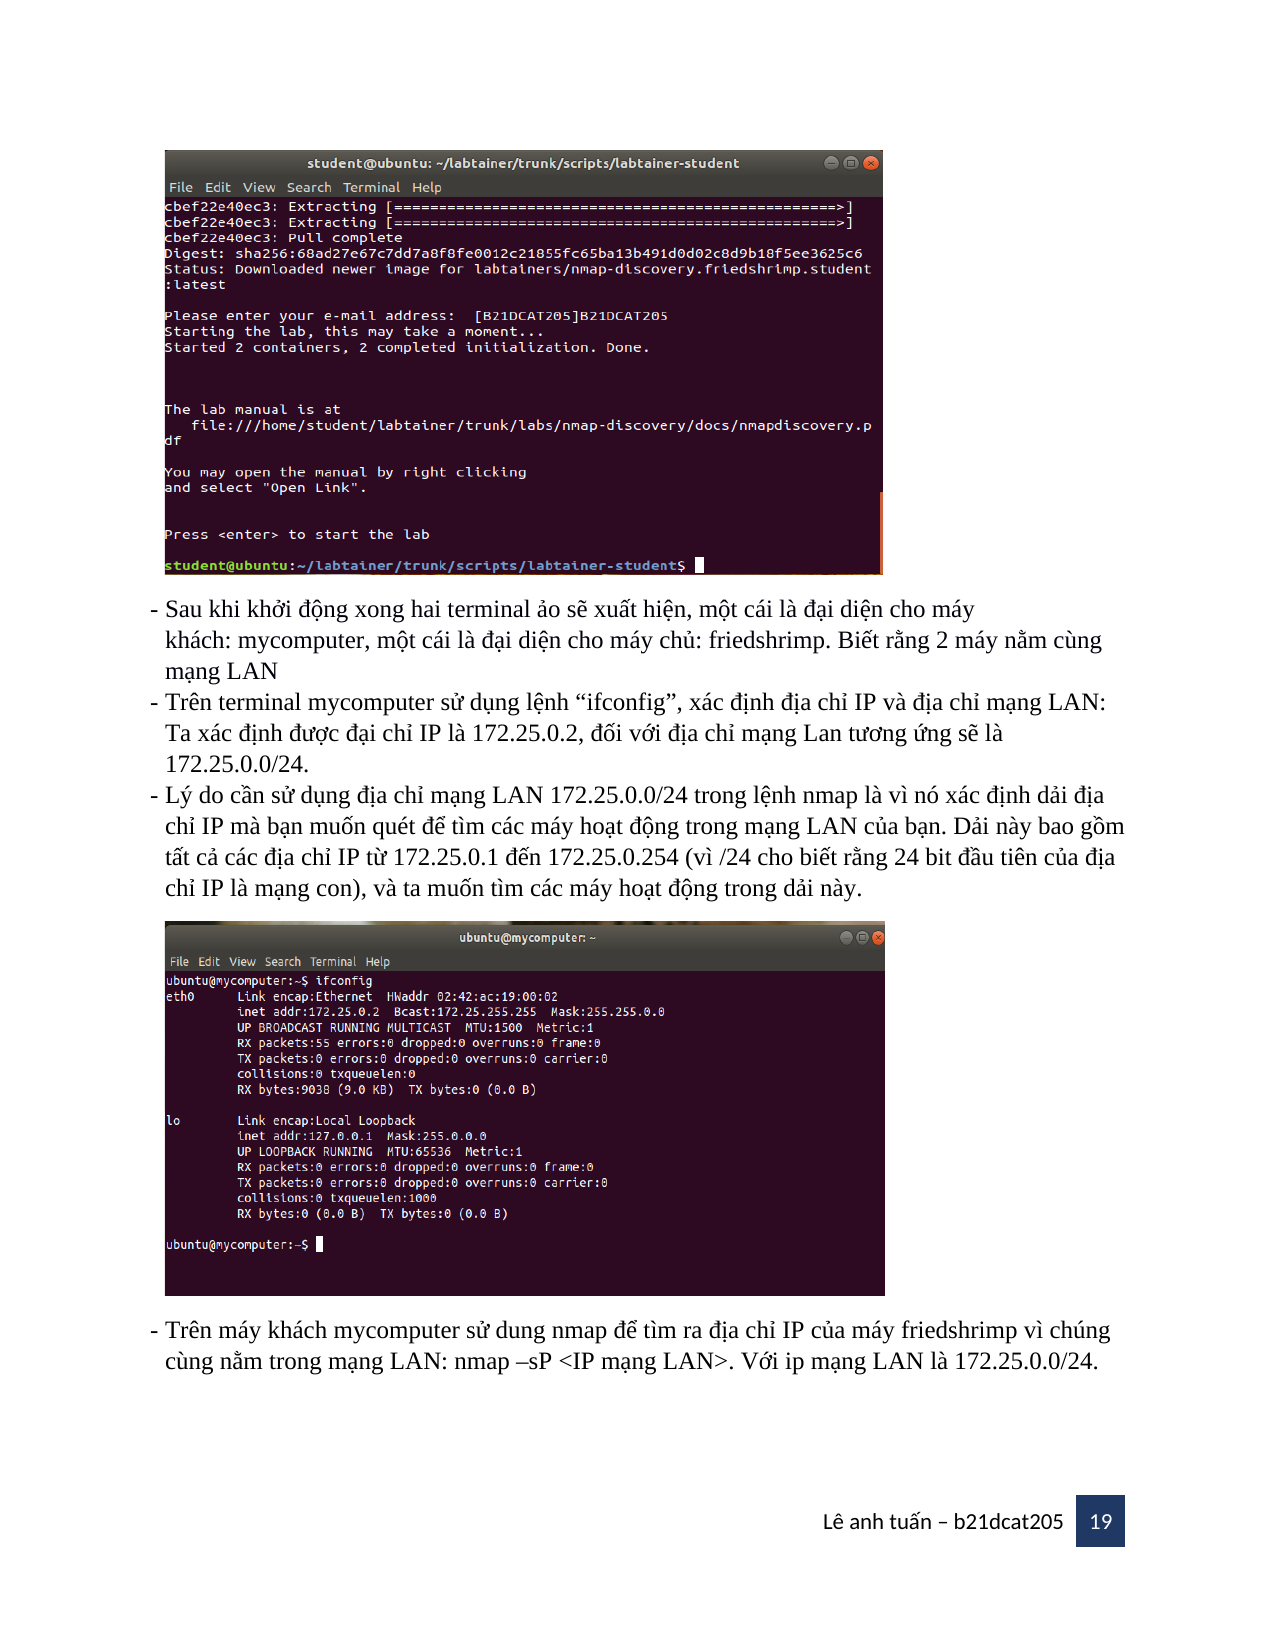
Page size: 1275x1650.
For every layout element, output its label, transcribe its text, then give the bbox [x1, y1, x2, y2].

picture [164, 150, 883, 575]
list Trên máy khách mycomputer sử dung nmap để tìm ra địa chỉ IP của máy friedshrimp vì chúng cùng nằm trong mạng LAN: nmap –sP <IP mạng LAN>. Với ip mạng LAN là 172.25.0.0/24. [150, 1315, 1125, 1374]
list Lý do cần sử dụng địa chỉ mạng LAN 172.25.0.0/24 trong lệnh nmap là vì nó xác định dải địa chỉ IP mà bạn muốn quét để tìm các máy hoạt động trong mạng LAN của bạn. Dải này bao gồm tất cả các địa chỉ IP từ 172.25.0.1 đến 172.25.0.254 (vì /24 cho biết rằng 24 bit đầu tiên của địa chỉ IP là mạng con), và ta muốn tìm các máy hoạt động trong dải này. [150, 780, 1125, 902]
picture [164, 921, 885, 1296]
list Trên terminal mycomputer sử dụng lệnh “ifconfig”, xác định địa chỉ IP và địa chỉ mạng LAN: Ta xác định được đại chỉ IP là 172.25.0.2, đối với địa chỉ mạng Lan tương ứng sẽ là 172.25.0.0/24. [150, 687, 1125, 778]
list Sau khi khởi động xong hai terminal ảo sẽ xuất hiện, một cái là đại diện cho máy khách: mycomputer, một cái là đại diện cho máy chủ: friedshrimp. Biết rằng 2 máy nằm cùng mạng LAN [150, 594, 1125, 685]
